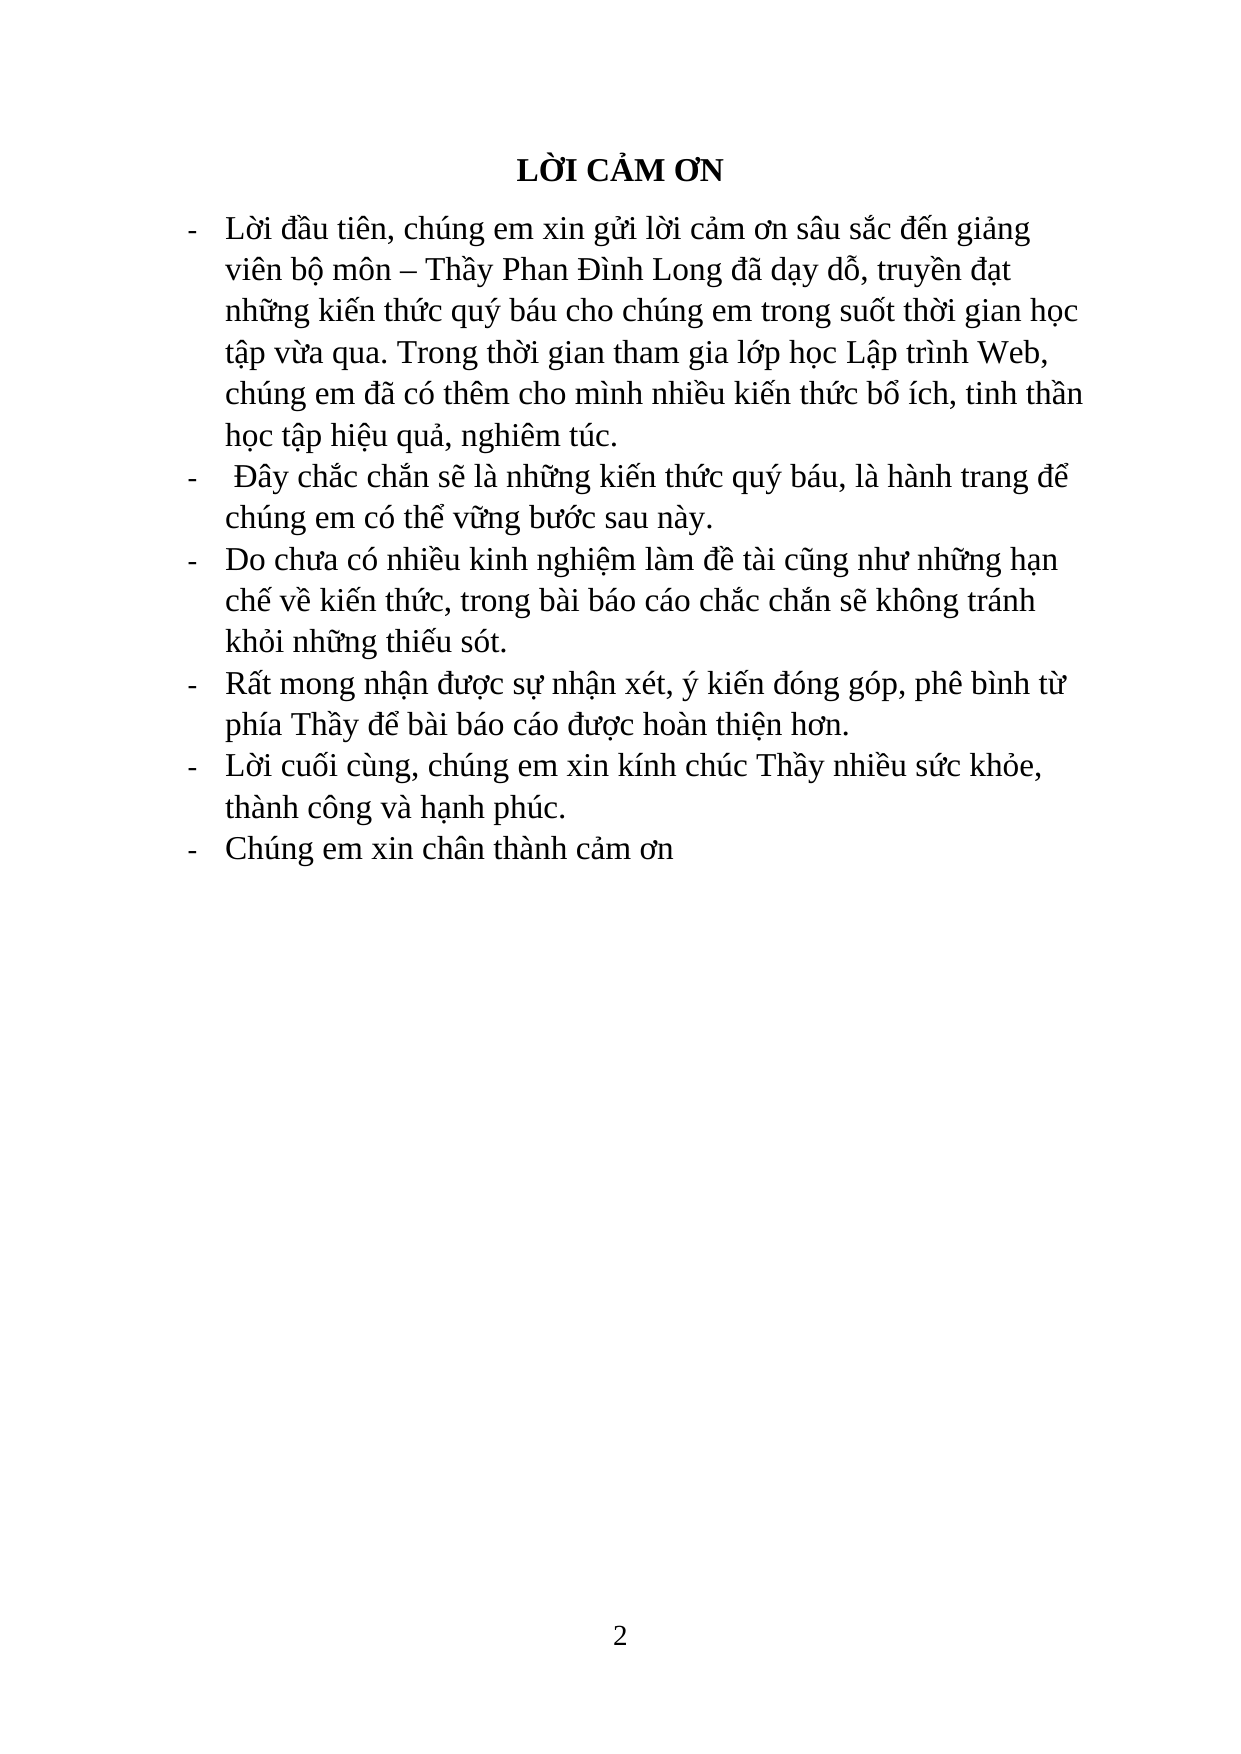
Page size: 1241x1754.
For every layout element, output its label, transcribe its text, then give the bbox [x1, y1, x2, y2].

list Rất mong nhận được sự nhận xét, ý kiến đóng góp, phê bình từ phía Thầy để bài báo cáo được hoàn thiện hơn. [187, 663, 1090, 743]
list Lời cuối cùng, chúng em xin kính chúc Thầy nhiều sức khỏe, thành công và hạnh phúc. [187, 746, 1090, 825]
list Chúng em xin chân thành cảm ơn [187, 828, 1090, 867]
text LỜI CẢM ƠN [150, 150, 1090, 188]
list Do chưa có nhiều kinh nghiệm làm đề tài cũng như những hạn chế về kiến thức, trong bài báo cáo chắc chắn sẽ không tránh khỏi những thiếu sót. [187, 539, 1090, 660]
list Lời đầu tiên, chúng em xin gửi lời cảm ơn sâu sắc đến giảng viên bộ môn – Thầy Phan Đình Long đã dạy dỗ, truyền đạt những kiến thức quý báu cho chúng em trong suốt thời gian học tập vừa qua. Trong thời gian tham gia lớp học Lập trình Web, chúng em đã có thêm cho mình nhiều kiến thức bổ ích, tinh thần học tập hiệu quả, nghiêm túc. [187, 208, 1090, 453]
list Đây chắc chắn sẽ là những kiến thức quý báu, là hành trang để chúng em có thể vững bước sau này. [187, 456, 1090, 536]
